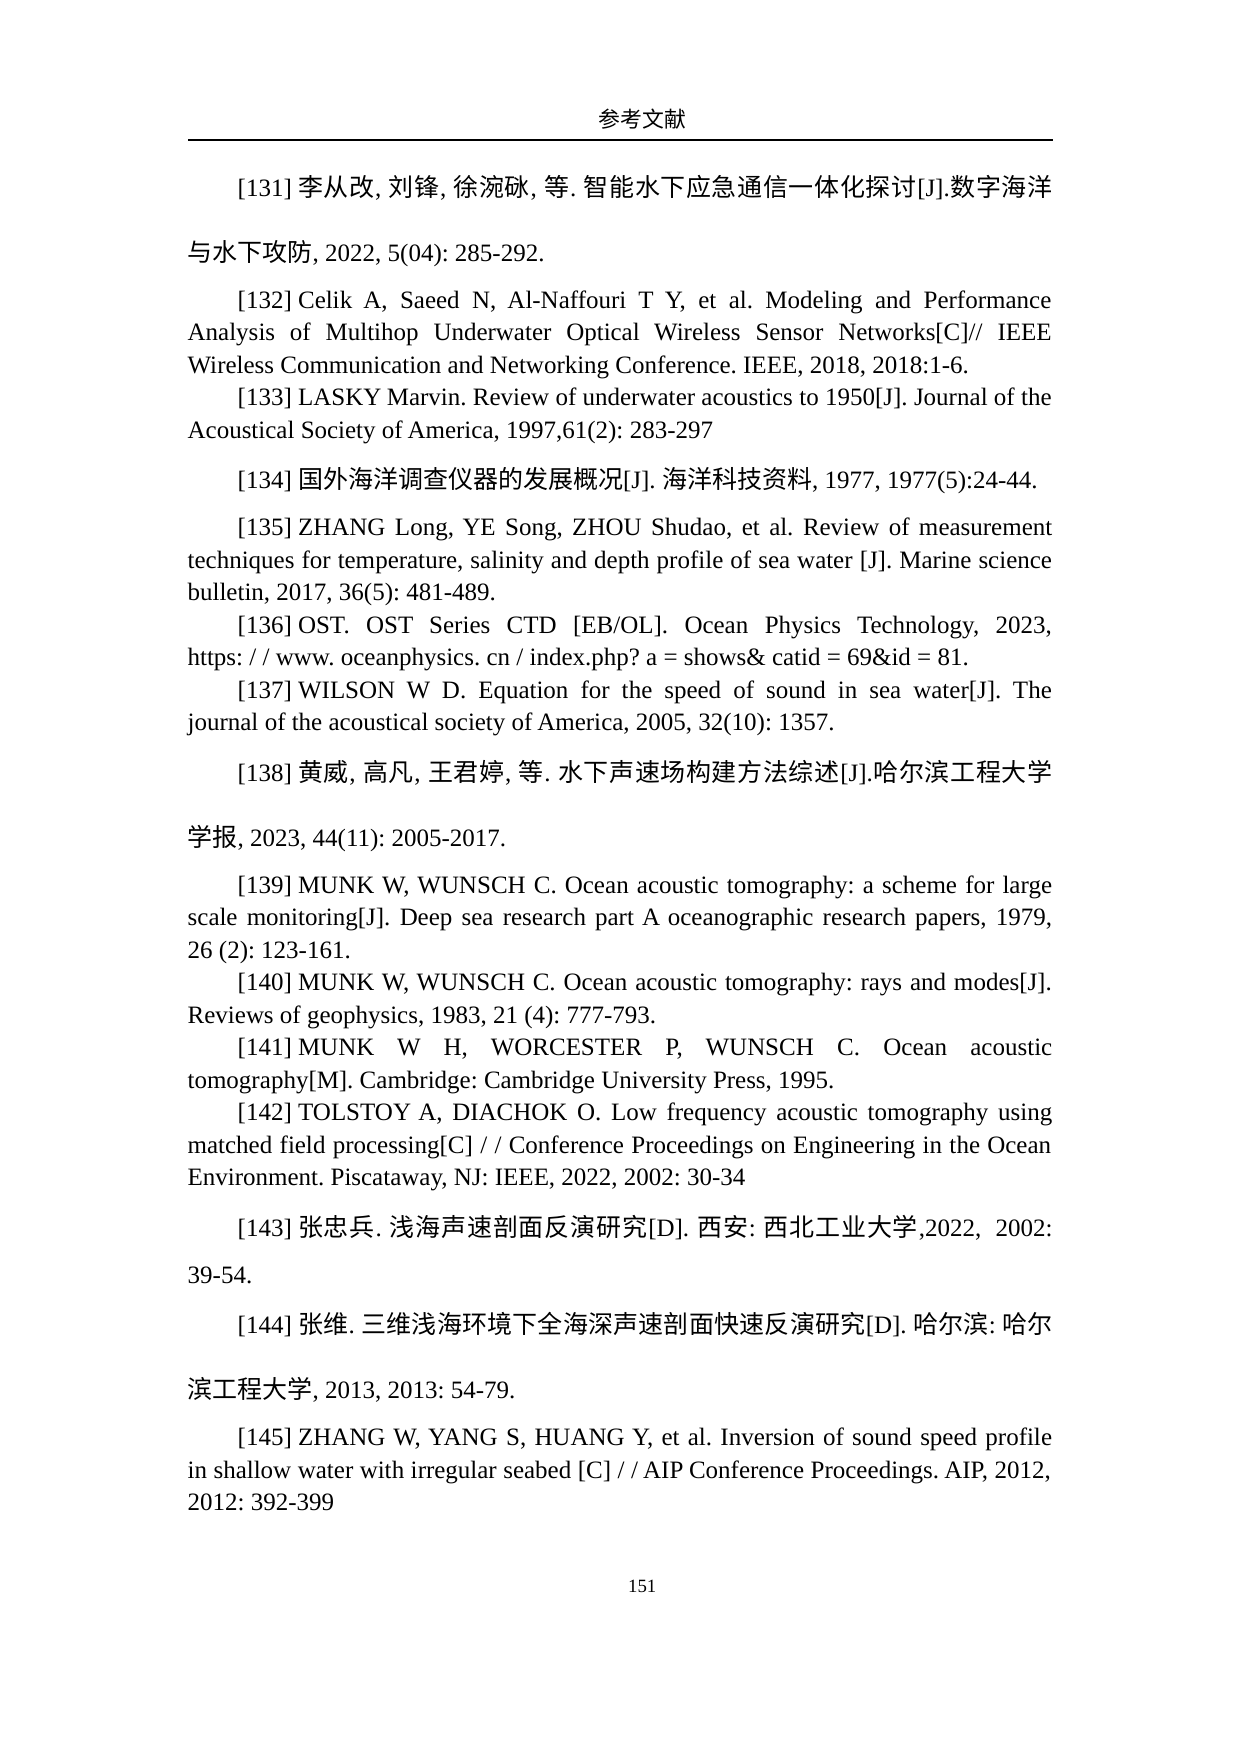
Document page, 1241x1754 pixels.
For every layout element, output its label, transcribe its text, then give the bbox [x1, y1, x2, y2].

list ZHANG W, YANG S, HUANG Y, et al. Inversion of sound speed profile in shallow water with irregular seabed [C] / / AIP Conference Proceedings. AIP, 2012, 2012: 392-399 [187, 1420, 1053, 1518]
list Celik A, Saeed N, Al-Naffouri T Y, et al. Modeling and Performance Analysis of Multihop Underwater Optical Wireless Sensor Networks[C]// IEEE Wireless Communication and Networking Conference. IEEE, 2018, 2018:1-6. [187, 340, 1053, 380]
list 张忠兵. 浅海声速剖面反演研究[D]. 西安: 西北工业大学,2022, 2002: 39-54. [187, 1193, 1053, 1290]
list ZHANG Long, YE Song, ZHOU Shudao, et al. Review of measurement techniques for temperature, salinity and depth profile of sea water [J]. Marine science bulletin, 2017, 36(5): 481-489. [187, 558, 1053, 608]
list 张维. 三维浅海环境下全海深声速剖面快速反演研究[D]. 哈尔滨: 哈尔滨工程大学, 2013, 2013: 54-79. [187, 1290, 1053, 1420]
list MUNK W, WUNSCH C. Ocean acoustic tomography: rays and modes[J]. Reviews of geophysics, 1983, 21 (4): 777-793. [187, 965, 1053, 1030]
list Celik A, Saeed N, Al-Naffouri T Y, et al. Modeling and Performance Analysis of Multihop Underwater Optical Wireless Sensor Networks[C]// IEEE Wireless Communication and Networking Conference. IEEE, 2018, 2018:1-6. [187, 283, 1053, 339]
list ZHANG Long, YE Song, ZHOU Shudao, et al. Review of measurement techniques for temperature, salinity and depth profile of sea water [J]. Marine science bulletin, 2017, 36(5): 481-489. [187, 510, 1053, 557]
list 李从改, 刘锋, 徐涴砯, 等. 智能水下应急通信一体化探讨[J].数字海洋与水下攻防, 2022, 5(04): 285-292. [187, 153, 1053, 283]
list 黄威, 高凡, 王君婷, 等. 水下声速场构建方法综述[J].哈尔滨工程大学学报, 2023, 44(11): 2005-2017. [187, 738, 1053, 868]
list OST. OST Series CTD [EB/OL]. Ocean Physics Technology, 2023, https: / / www. oceanphysics. cn / index.php? a = shows& catid = 69&id = 81. [187, 608, 1053, 673]
list TOLSTOY A, DIACHOK O. Low frequency acoustic tomography using matched field processing[C] / / Conference Proceedings on Engineering in the Ocean Environment. Piscataway, NJ: IEEE, 2022, 2002: 30-34 [187, 1095, 1053, 1193]
list MUNK W, WUNSCH C. Ocean acoustic tomography: a scheme for large scale monitoring[J]. Deep sea research part A oceanographic research papers, 1979, 26 (2): 123-161. [187, 868, 1053, 965]
list MUNK W H, WORCESTER P, WUNSCH C. Ocean acoustic tomography[M]. Cambridge: Cambridge University Press, 1995. [187, 1030, 1053, 1095]
list LASKY Marvin. Review of underwater acoustics to 1950[J]. Journal of the Acoustical Society of America, 1997,61(2): 283-297 [187, 380, 1053, 445]
list WILSON W D. Equation for the speed of sound in sea water[J]. The journal of the acoustical society of America, 2005, 32(10): 1357. [187, 673, 1053, 738]
list 国外海洋调查仪器的发展概况[J]. 海洋科技资料, 1977, 1977(5):24-44. [187, 445, 1053, 510]
